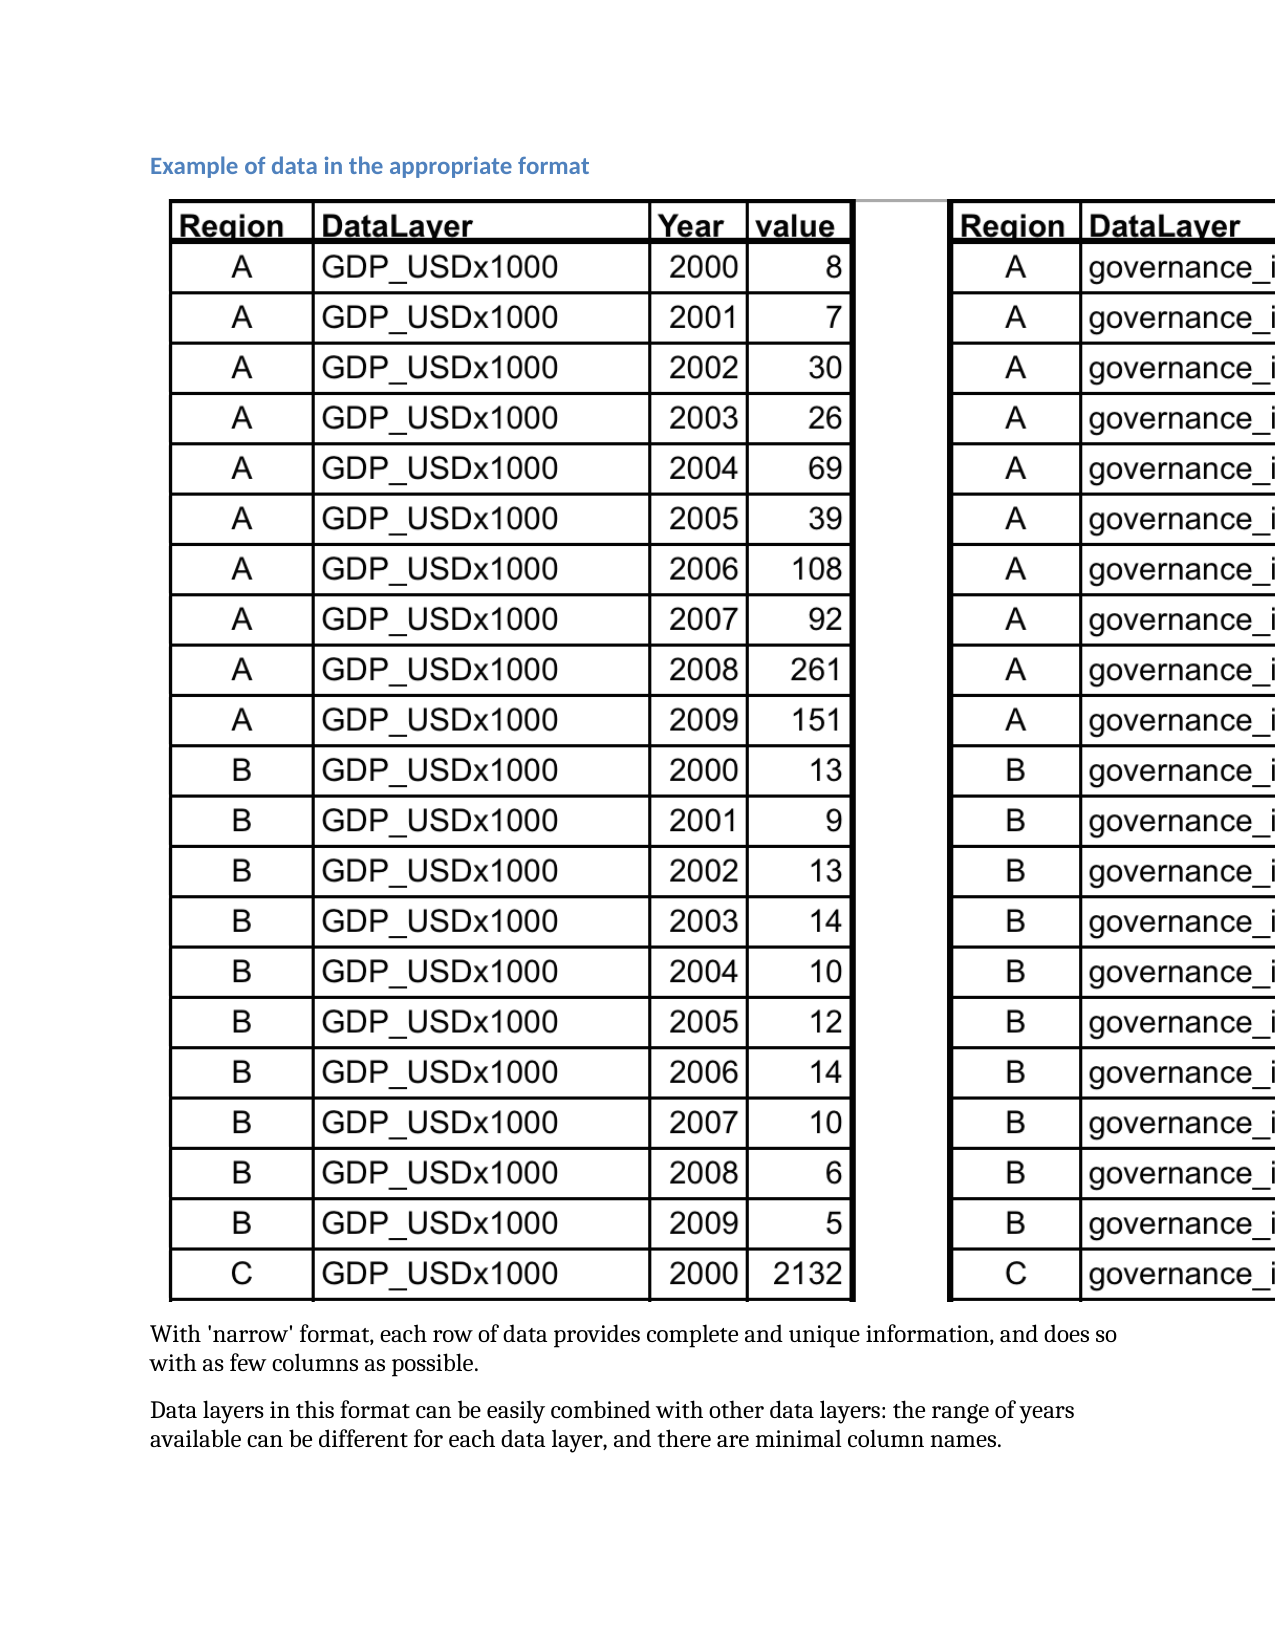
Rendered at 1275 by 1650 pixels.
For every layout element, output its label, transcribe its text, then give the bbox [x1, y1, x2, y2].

text Data layers in this format can be easily combined with other data layers: the range of years available can be different for each data layer, and there are minimal column names. [150, 1396, 1125, 1454]
text With 'narrow' format, each row of data provides complete and unique information, and does so with as few columns as possible. [150, 1320, 1125, 1378]
subtitle Example of data in the appropriate format [150, 150, 1125, 181]
picture [168, 199, 1275, 1302]
